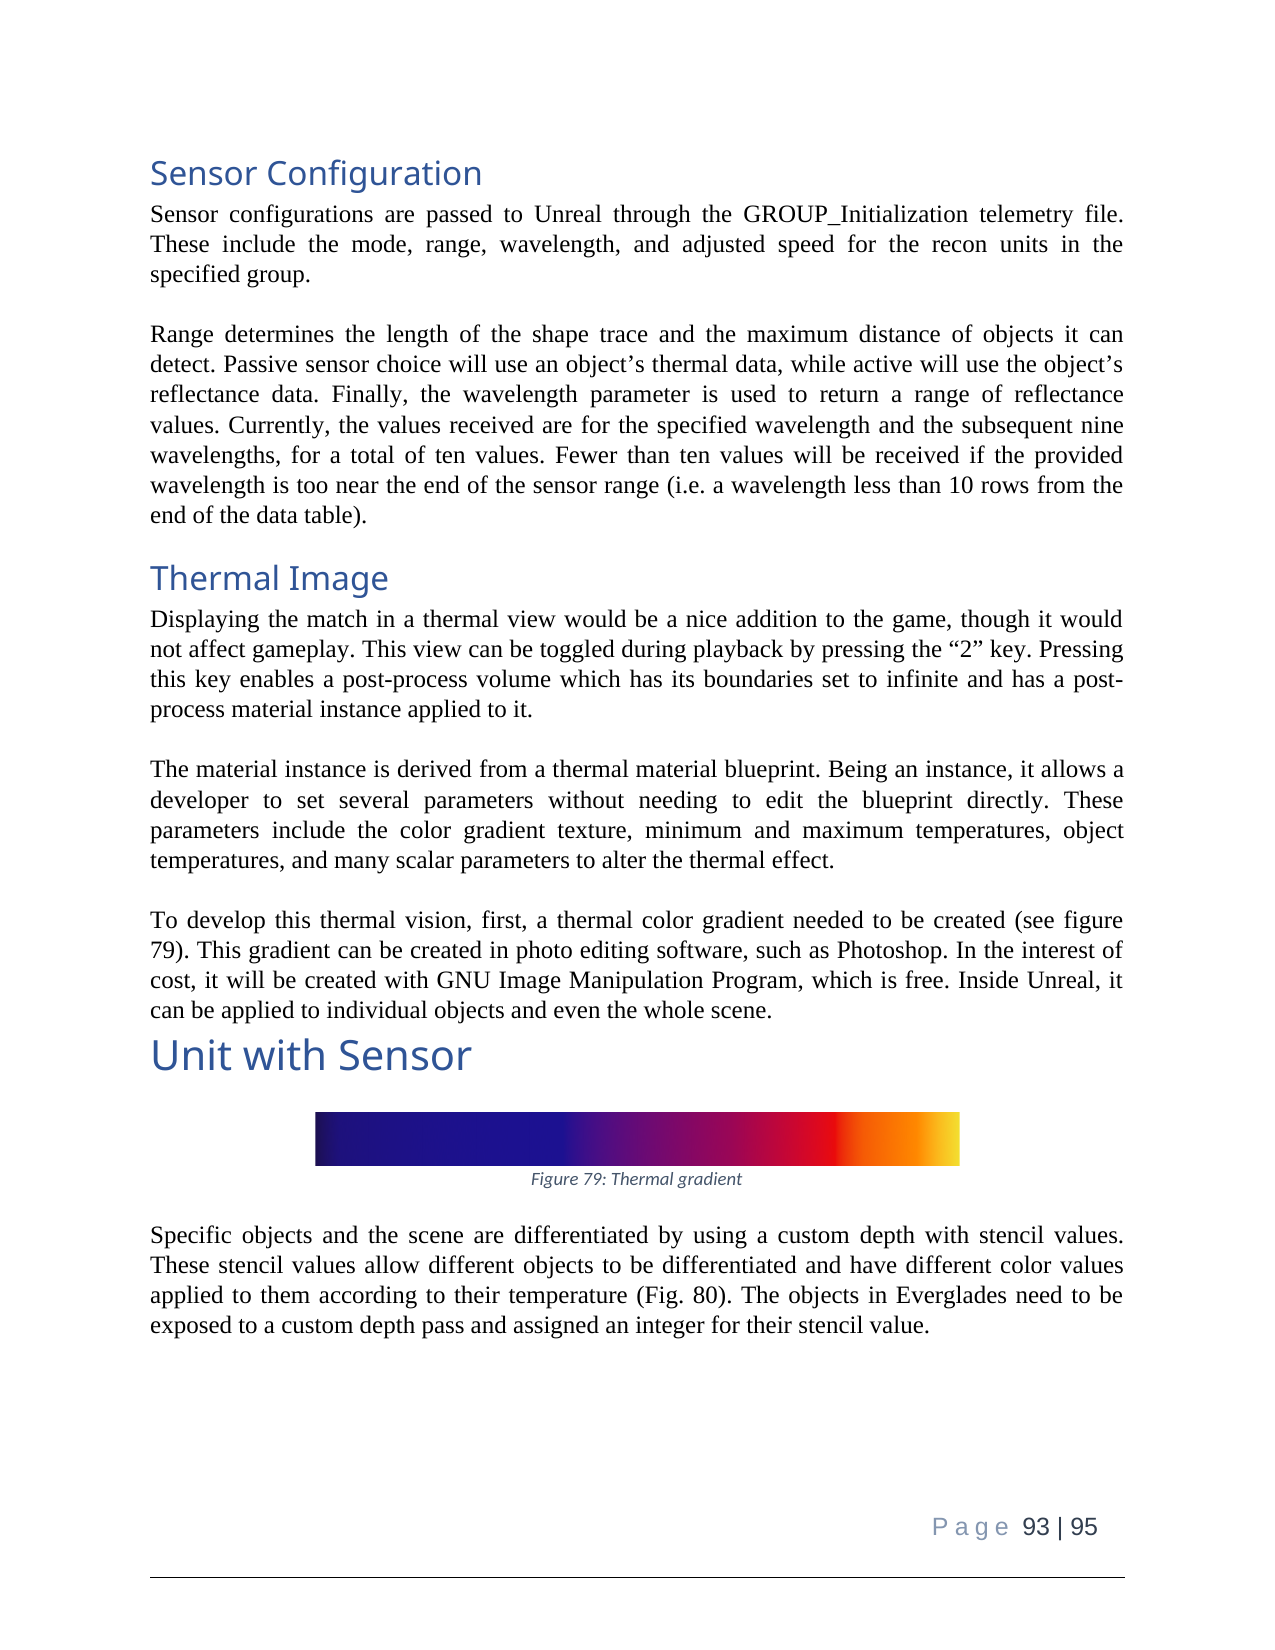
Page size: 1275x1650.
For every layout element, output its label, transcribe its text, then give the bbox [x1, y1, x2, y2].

text Sensor configurations are passed to Unreal through the GROUP_Initialization telemetry file. These include the mode, range, wavelength, and adjusted speed for the recon units in the specified group. [150, 199, 1125, 288]
subtitle Thermal Image [150, 555, 1125, 601]
text Range determines the length of the shape trace and the maximum distance of objects it can detect. Passive sensor choice will use an object’s thermal data, while active will use the object’s reflectance data. Finally, the wavelength parameter is used to return a range of reflectance values. Currently, the values received are for the specified wavelength and the subsequent nine wavelengths, for a total of ten values. Fewer than ten values will be received if the provided wavelength is too near the end of the sensor range (i.e. a wavelength less than 10 rows from the end of the data table). [150, 319, 1125, 529]
text Unit with Sensor [150, 1026, 1125, 1082]
text Specific objects and the scene are differentiated by using a custom depth with stencil values. These stencil values allow different objects to be differentiated and have different color values applied to them according to their temperature (Fig. 80). The objects in Everglades need to be exposed to a custom depth pass and assigned an integer for their stencil value. [150, 1220, 1125, 1339]
text To develop this thermal vision, first, a thermal color gradient needed to be created (see figure 79). This gradient can be created in photo editing software, such as Photoshop. In the interest of cost, it will be created with GNU Image Manipulation Program, which is free. Inside Unreal, it can be applied to individual objects and even the whole scene. [150, 905, 1125, 1024]
text Figure 79: Thermal gradient [150, 1167, 1125, 1190]
subtitle Sensor Configuration [150, 150, 1125, 195]
text The material instance is derived from a thermal material blueprint. Being an instance, it allows a developer to set several parameters without needing to edit the blueprint directly. These parameters include the color gradient texture, minimum and maximum temperatures, object temperatures, and many scalar parameters to alter the thermal effect. [150, 754, 1125, 874]
picture [315, 1112, 960, 1166]
text Displaying the match in a thermal view would be a nice addition to the game, though it would not affect gameplay. This view can be toggled during playback by pressing the “2” key. Pressing this key enables a post-process volume which has its boundaries set to infinite and has a post-process material instance applied to it. [150, 604, 1125, 723]
